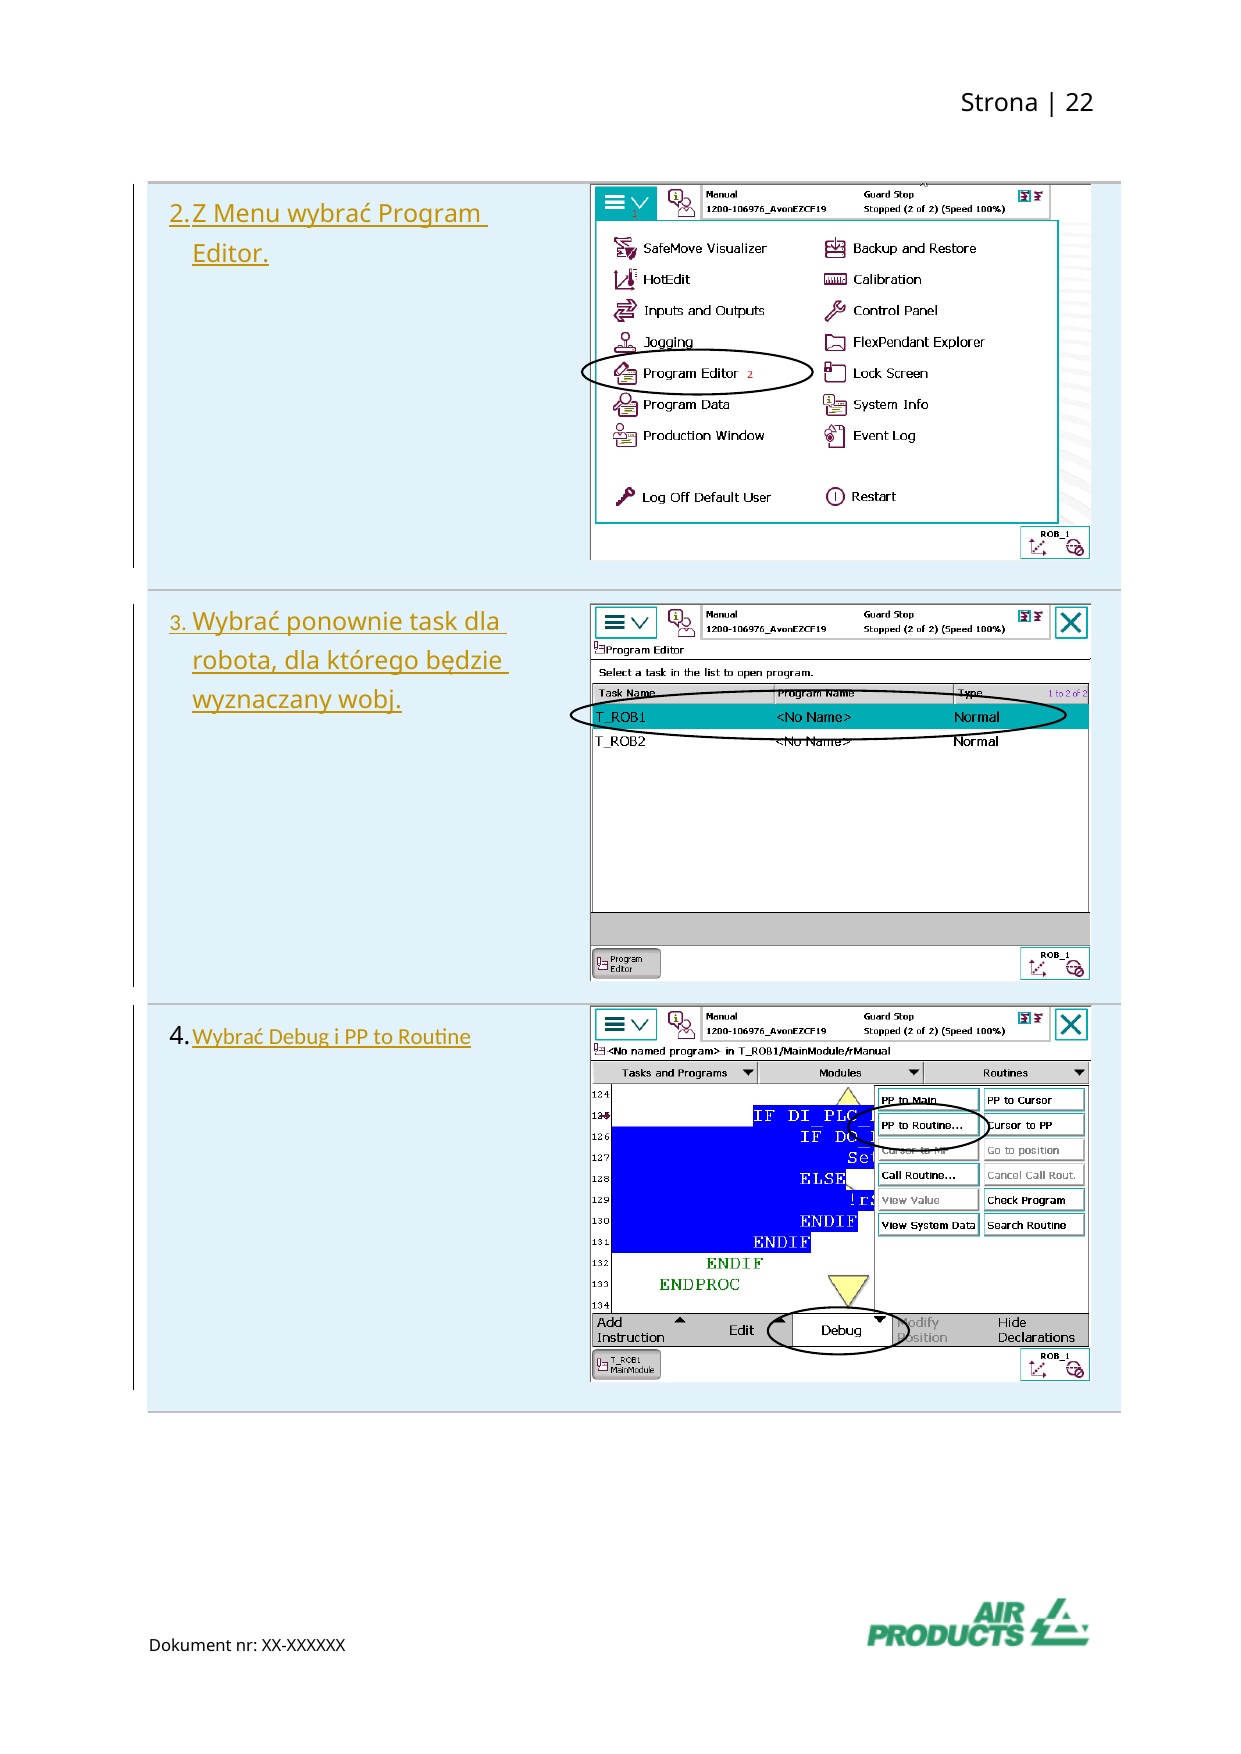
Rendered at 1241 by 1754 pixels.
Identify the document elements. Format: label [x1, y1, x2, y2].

picture [589, 351, 811, 393]
picture [864, 1596, 1094, 1651]
picture [589, 692, 1064, 738]
picture [589, 603, 1092, 982]
picture [589, 183, 1092, 561]
picture [589, 1005, 1092, 1383]
